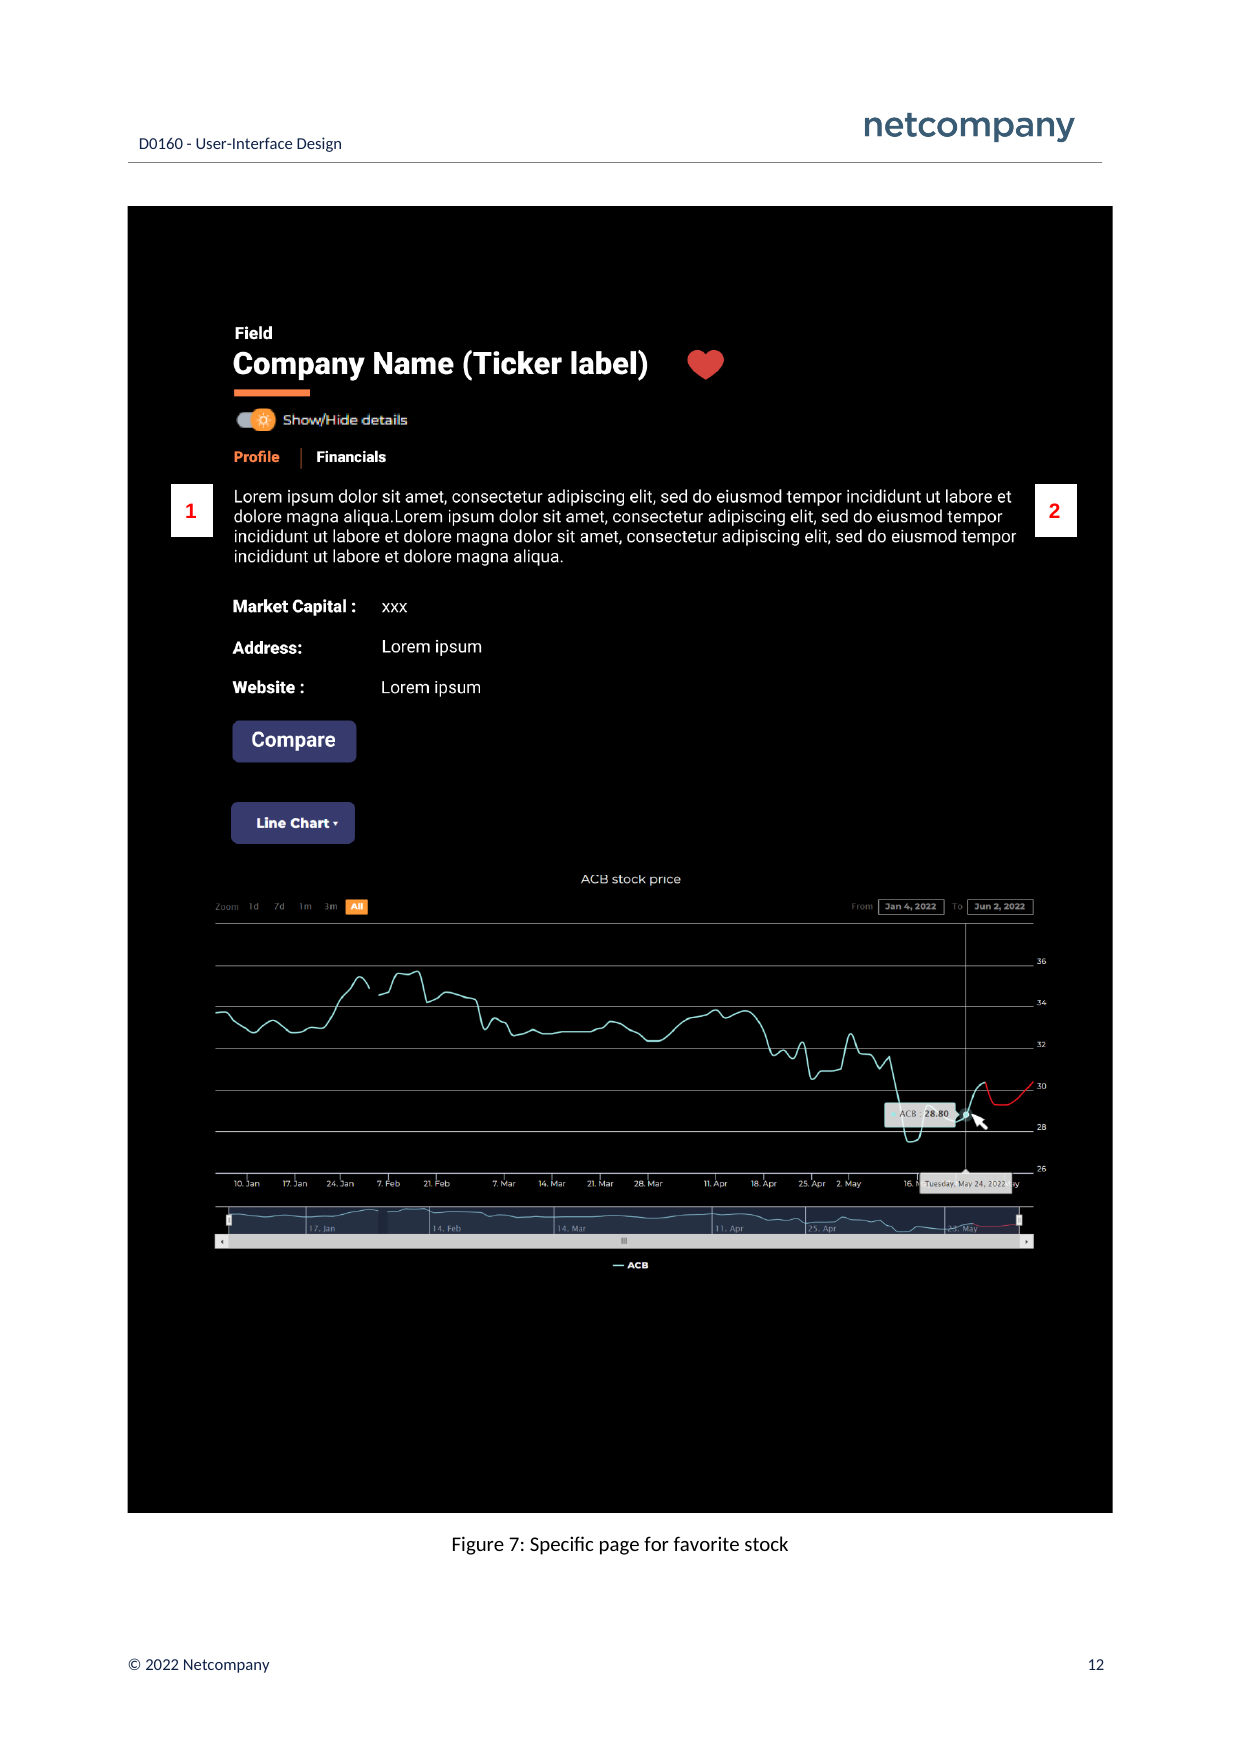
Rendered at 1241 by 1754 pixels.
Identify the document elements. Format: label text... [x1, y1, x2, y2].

picture [847, 102, 1092, 150]
picture [127, 206, 1113, 1513]
